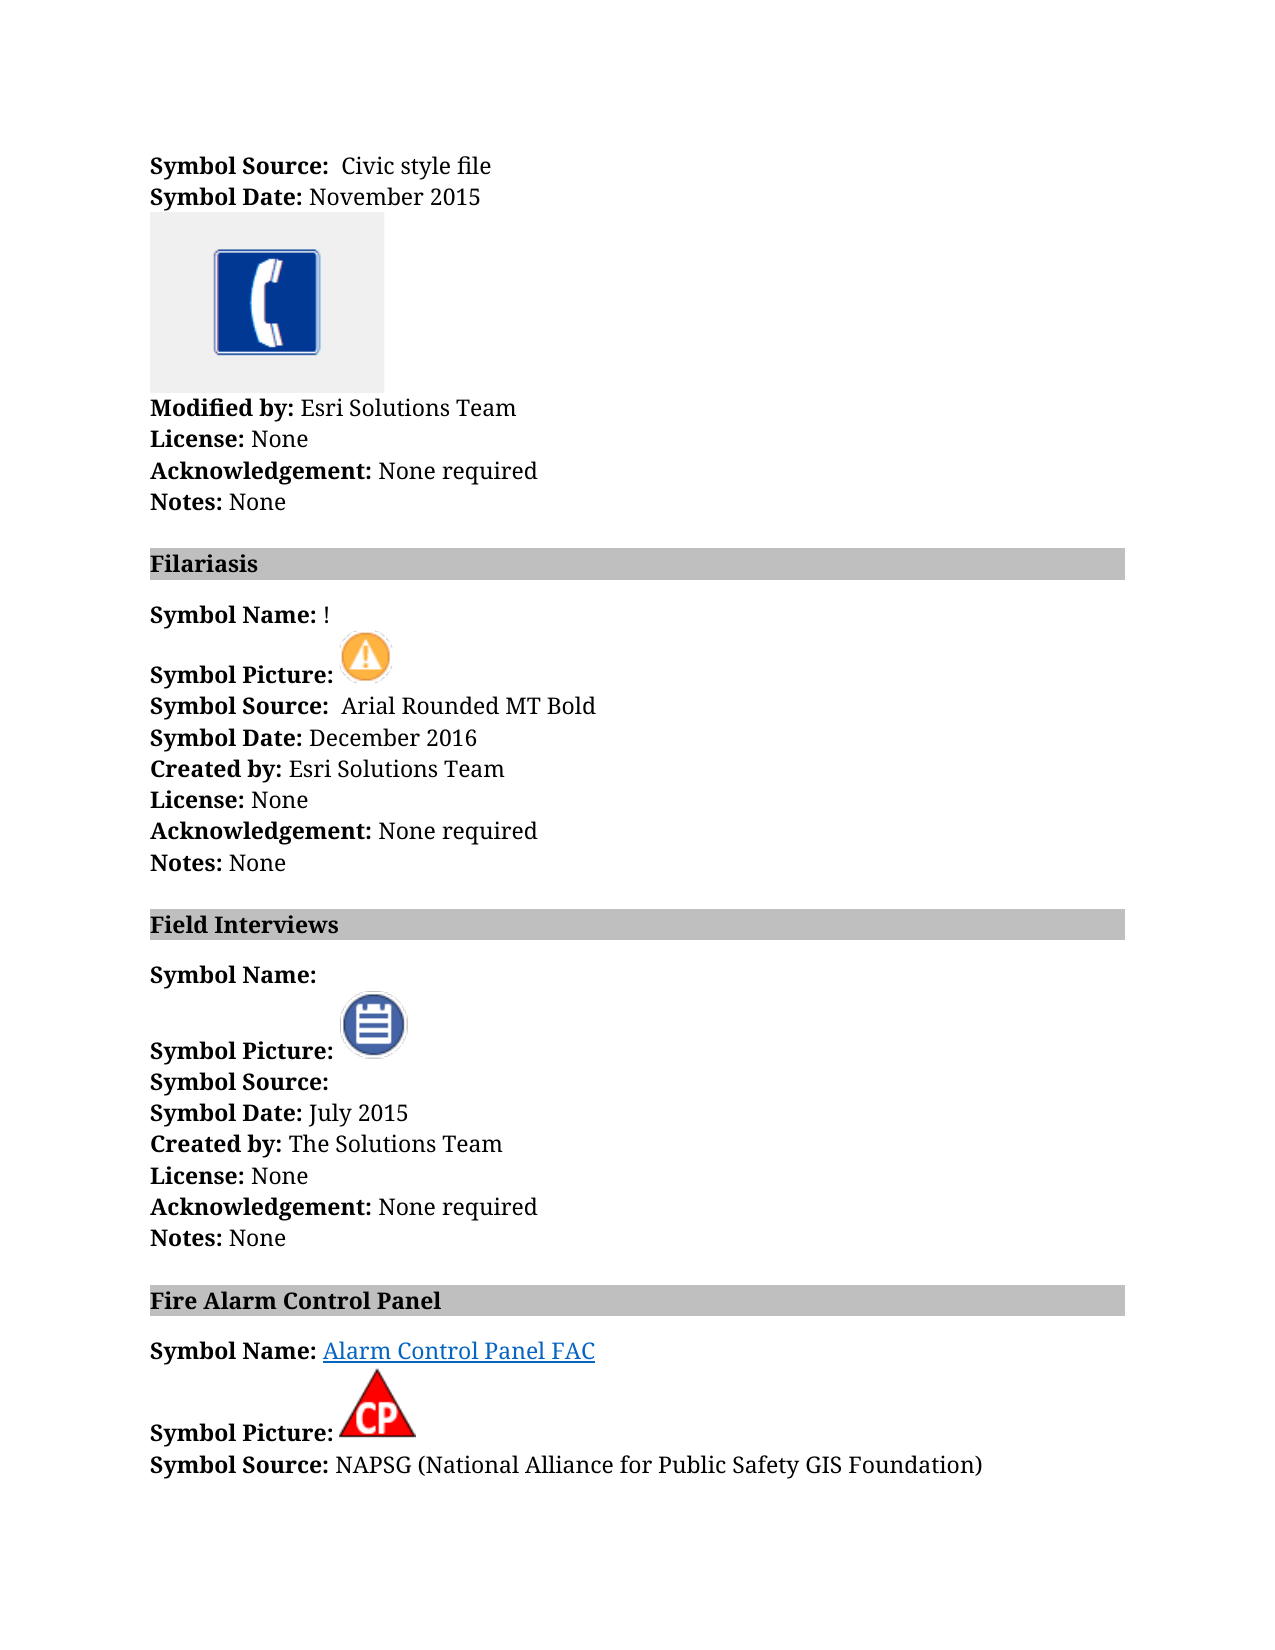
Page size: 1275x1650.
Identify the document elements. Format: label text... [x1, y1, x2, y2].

text Notes: None [150, 847, 1125, 878]
text Field Interviews [150, 909, 1125, 940]
text Notes: None [150, 1222, 1125, 1253]
text Symbol Picture: [150, 630, 1125, 690]
picture [339, 990, 408, 1060]
text Symbol Name: ! [150, 599, 1125, 630]
text Filariasis [150, 548, 1125, 580]
text License: None [150, 784, 1125, 815]
text Symbol Date: July 2015 [150, 1097, 1125, 1128]
text License: None [150, 423, 1125, 455]
text Symbol Source: [150, 1066, 1125, 1097]
text Created by: Esri Solutions Team [150, 753, 1125, 784]
text Symbol Date: December 2016 [150, 722, 1125, 753]
picture [150, 212, 385, 393]
text Fire Alarm Control Panel [150, 1285, 1125, 1316]
text Symbol Name: Alarm Control Panel FAC [150, 1335, 1125, 1366]
text Modified by: Esri Solutions Team [150, 392, 1125, 423]
text License: None [150, 1160, 1125, 1191]
text Acknowledgement: None required [150, 455, 1125, 486]
text Created by: The Solutions Team [150, 1128, 1125, 1160]
text Notes: None [150, 486, 1125, 517]
text Acknowledgement: None required [150, 1191, 1125, 1222]
text Symbol Picture: [150, 1366, 1125, 1449]
picture [339, 630, 393, 684]
picture [339, 1366, 416, 1442]
text Acknowledgement: None required [150, 815, 1125, 847]
text Symbol Picture: [150, 991, 1125, 1066]
text Symbol Name: [150, 959, 1125, 991]
text Symbol Source: NAPSG (National Alliance for Public Safety GIS Foundation) [150, 1449, 1125, 1480]
text Symbol Source: Civic style file [150, 150, 1125, 181]
text Symbol Date: November 2015 [150, 181, 1125, 212]
text Symbol Source: Arial Rounded MT Bold [150, 690, 1125, 722]
